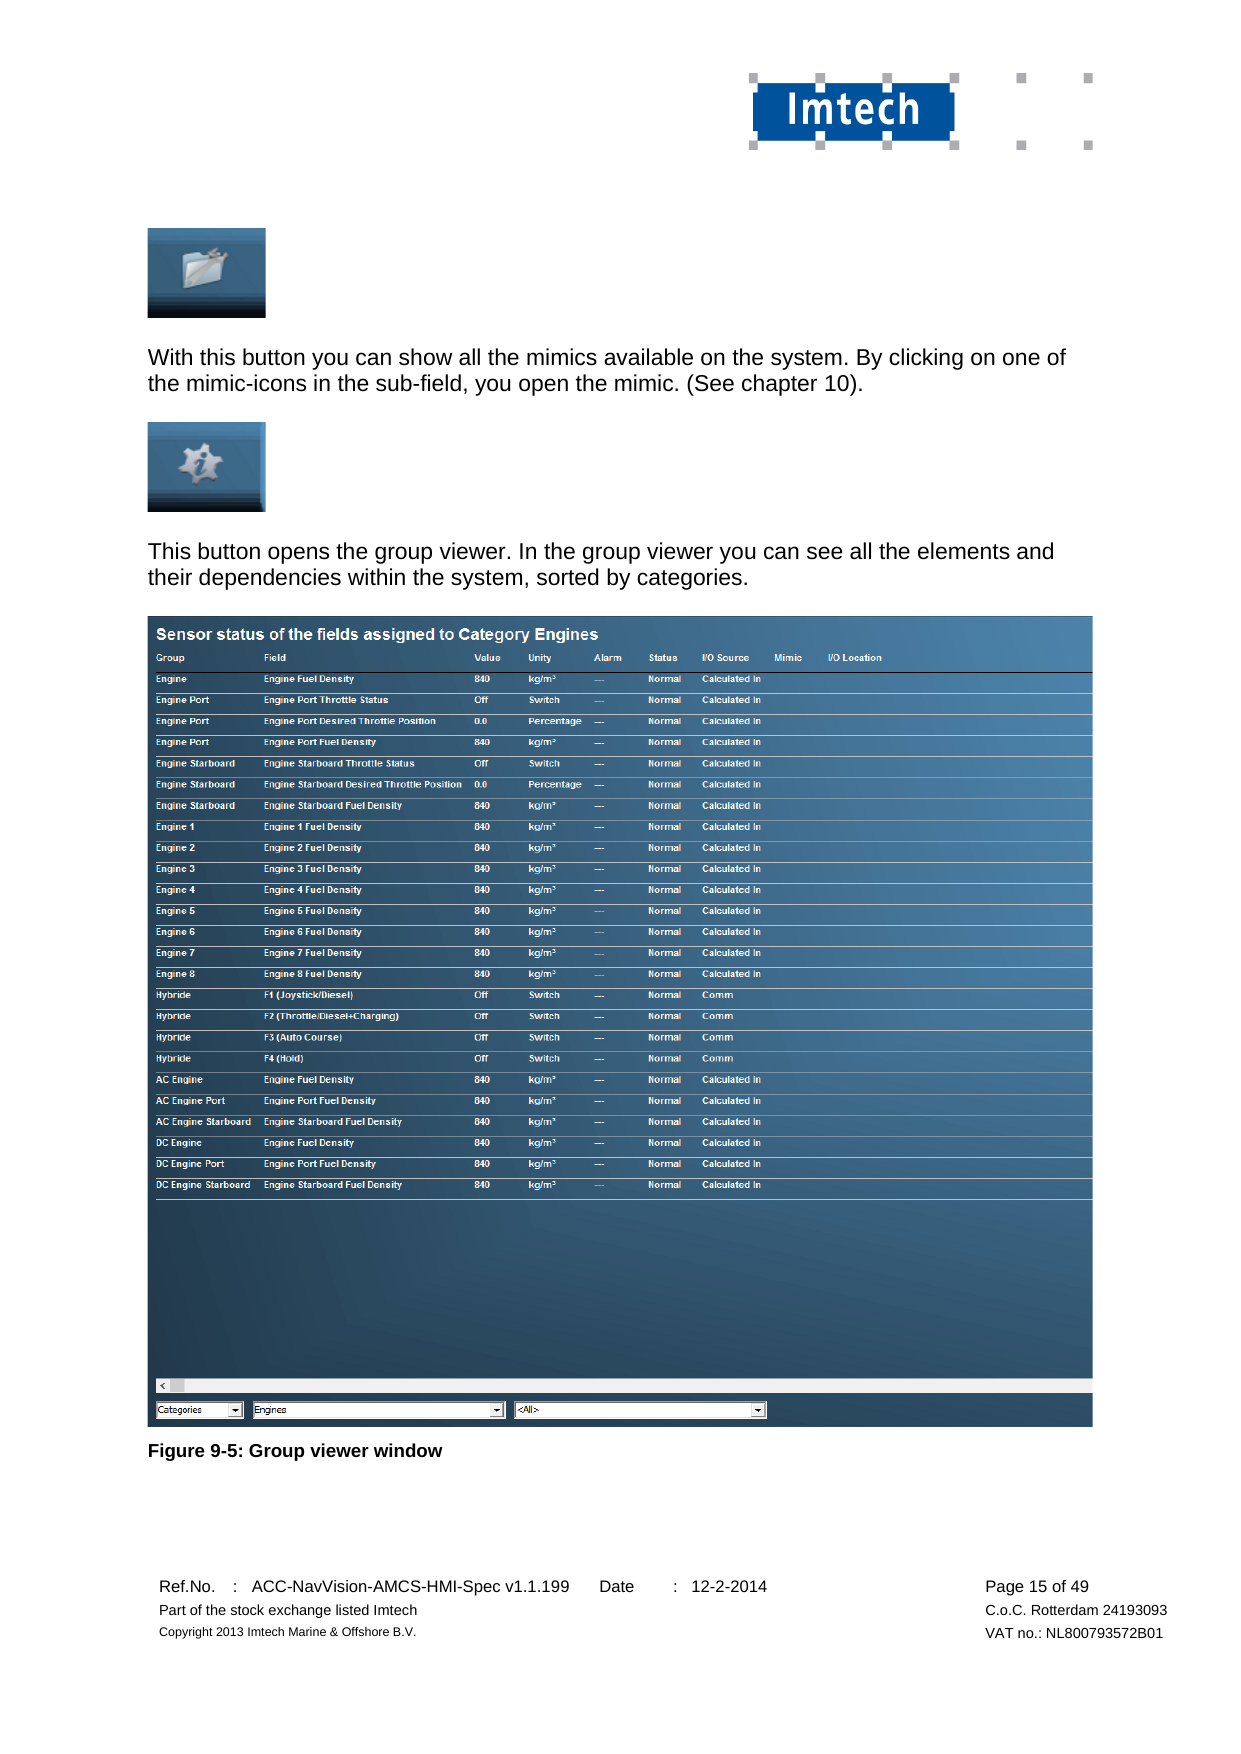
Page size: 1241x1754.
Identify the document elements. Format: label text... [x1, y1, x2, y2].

picture [147, 616, 1093, 1427]
picture [748, 73, 1093, 150]
picture [147, 228, 266, 318]
text Figure 9-5: Group viewer window [148, 1439, 1093, 1461]
text This button opens the group viewer. In the group viewer you can see all the elements and their dependencies within the system, sorted by categories. [148, 538, 1093, 591]
picture [147, 422, 266, 512]
text With this button you can show all the mimics available on the system. By clicking on one of the mimic-icons in the sub-field, you open the mimic. (See chapter 9.2). [148, 344, 1093, 397]
